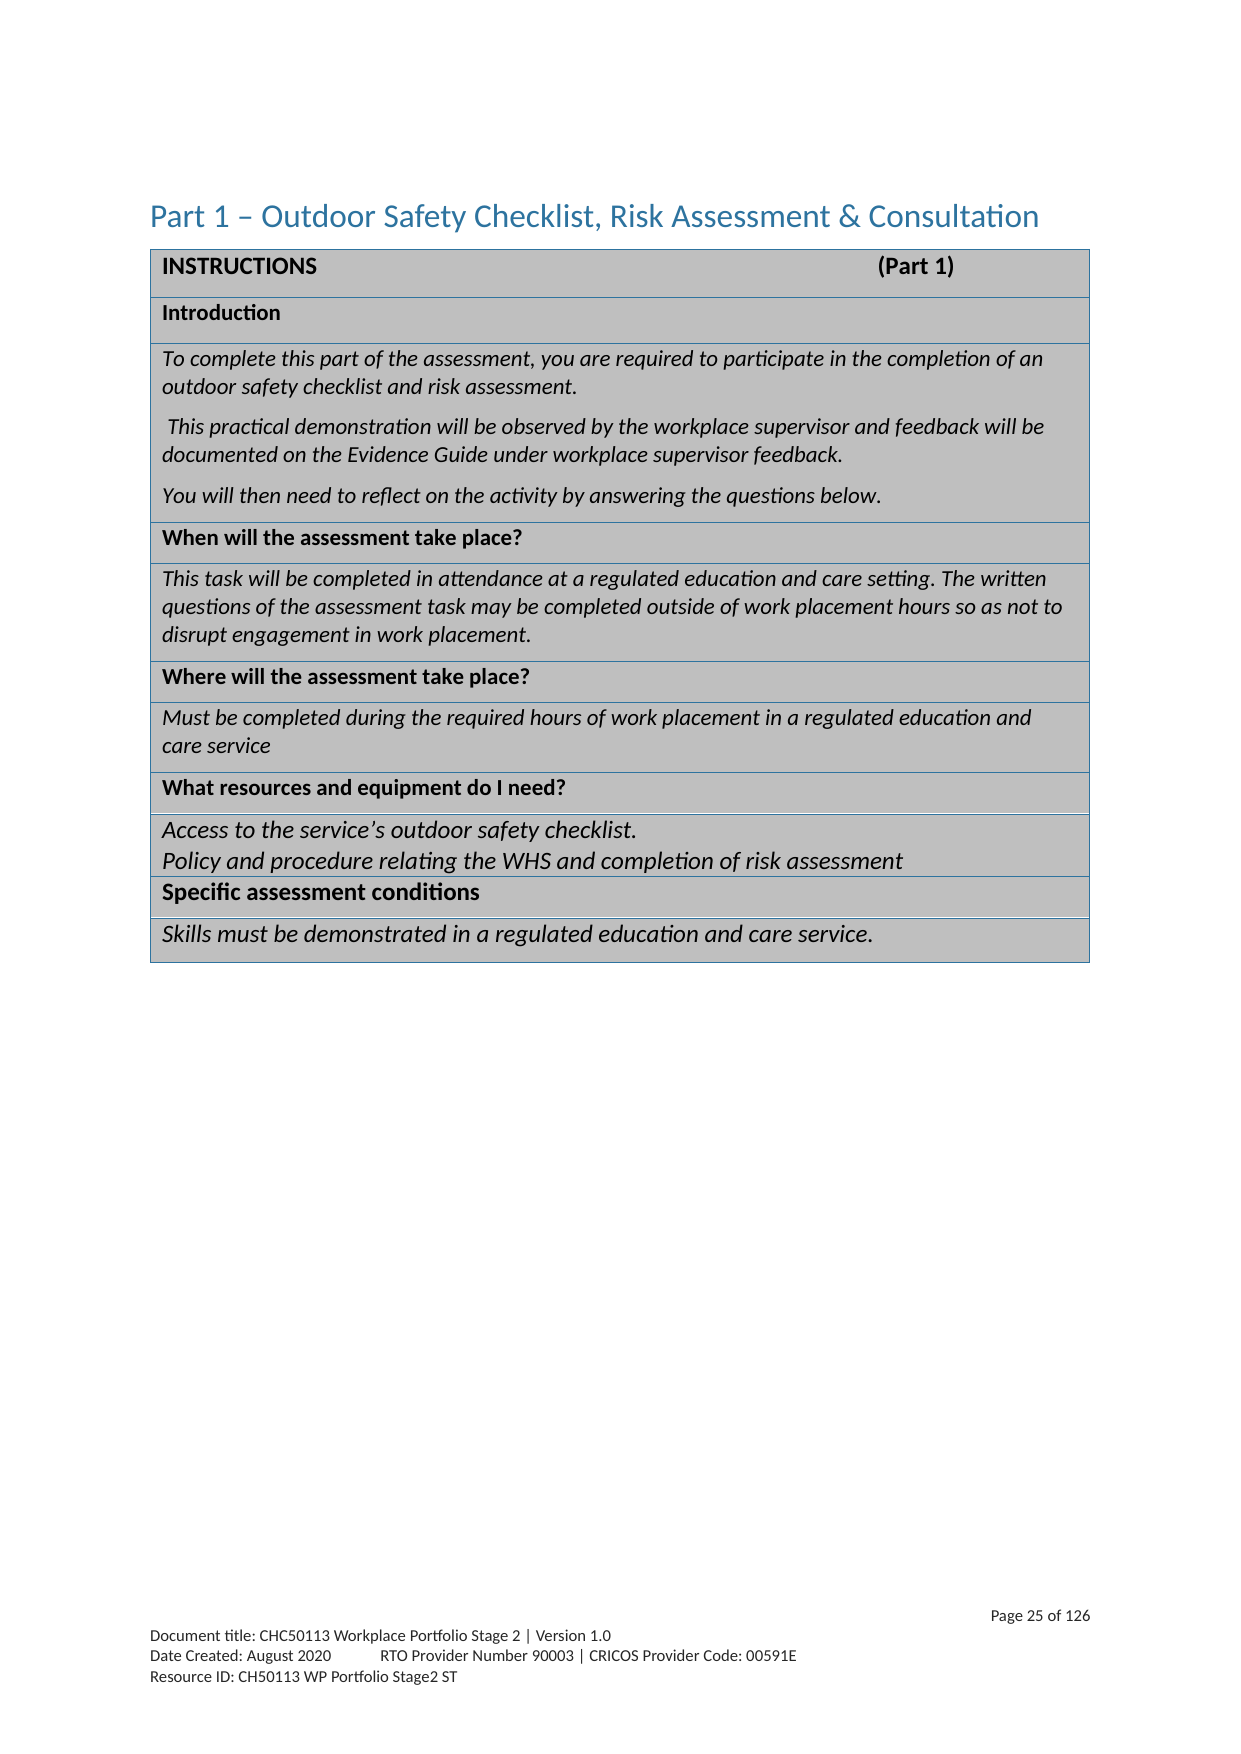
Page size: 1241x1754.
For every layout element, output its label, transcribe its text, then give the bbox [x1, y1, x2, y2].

table_cell Specific assessment conditions [151, 877, 1089, 917]
table_cell When will the assessment take place? [151, 523, 1089, 563]
table_cell What resources and equipment do I need? [151, 773, 1089, 813]
table_cell To complete this part of the assessment, you are required to participate in the completion of an outdoor safety checklist and risk assessment. This practical demonstration will be observed by the workplace supervisor and feedback will be documented on the Evidence Guide under workplace supervisor feedback. You will then need to reflect on the activity by answering the questions below. [151, 344, 1089, 522]
table_cell Where will the assessment take place? [151, 662, 1089, 702]
table_cell Must be completed during the required hours of work placement in a regulated education and care service [151, 703, 1089, 772]
text Part 1 – Outdoor Safety Checklist, Risk Assessment & Consultation [150, 196, 1090, 236]
table_header (Part 1) [866, 250, 1089, 297]
table_cell This task will be completed in attendance at a regulated education and care setting. The written questions of the assessment task may be completed outside of work placement hours so as not to disrupt engagement in work placement. [151, 564, 1089, 661]
table_cell Access to the service’s outdoor safety checklist. Policy and procedure relating the WHS and completion of risk assessment [151, 815, 1089, 876]
table_header INSTRUCTIONS [151, 250, 866, 297]
table_cell Introduction [151, 298, 1089, 343]
table_cell Skills must be demonstrated in a regulated education and care service. [151, 919, 1089, 962]
